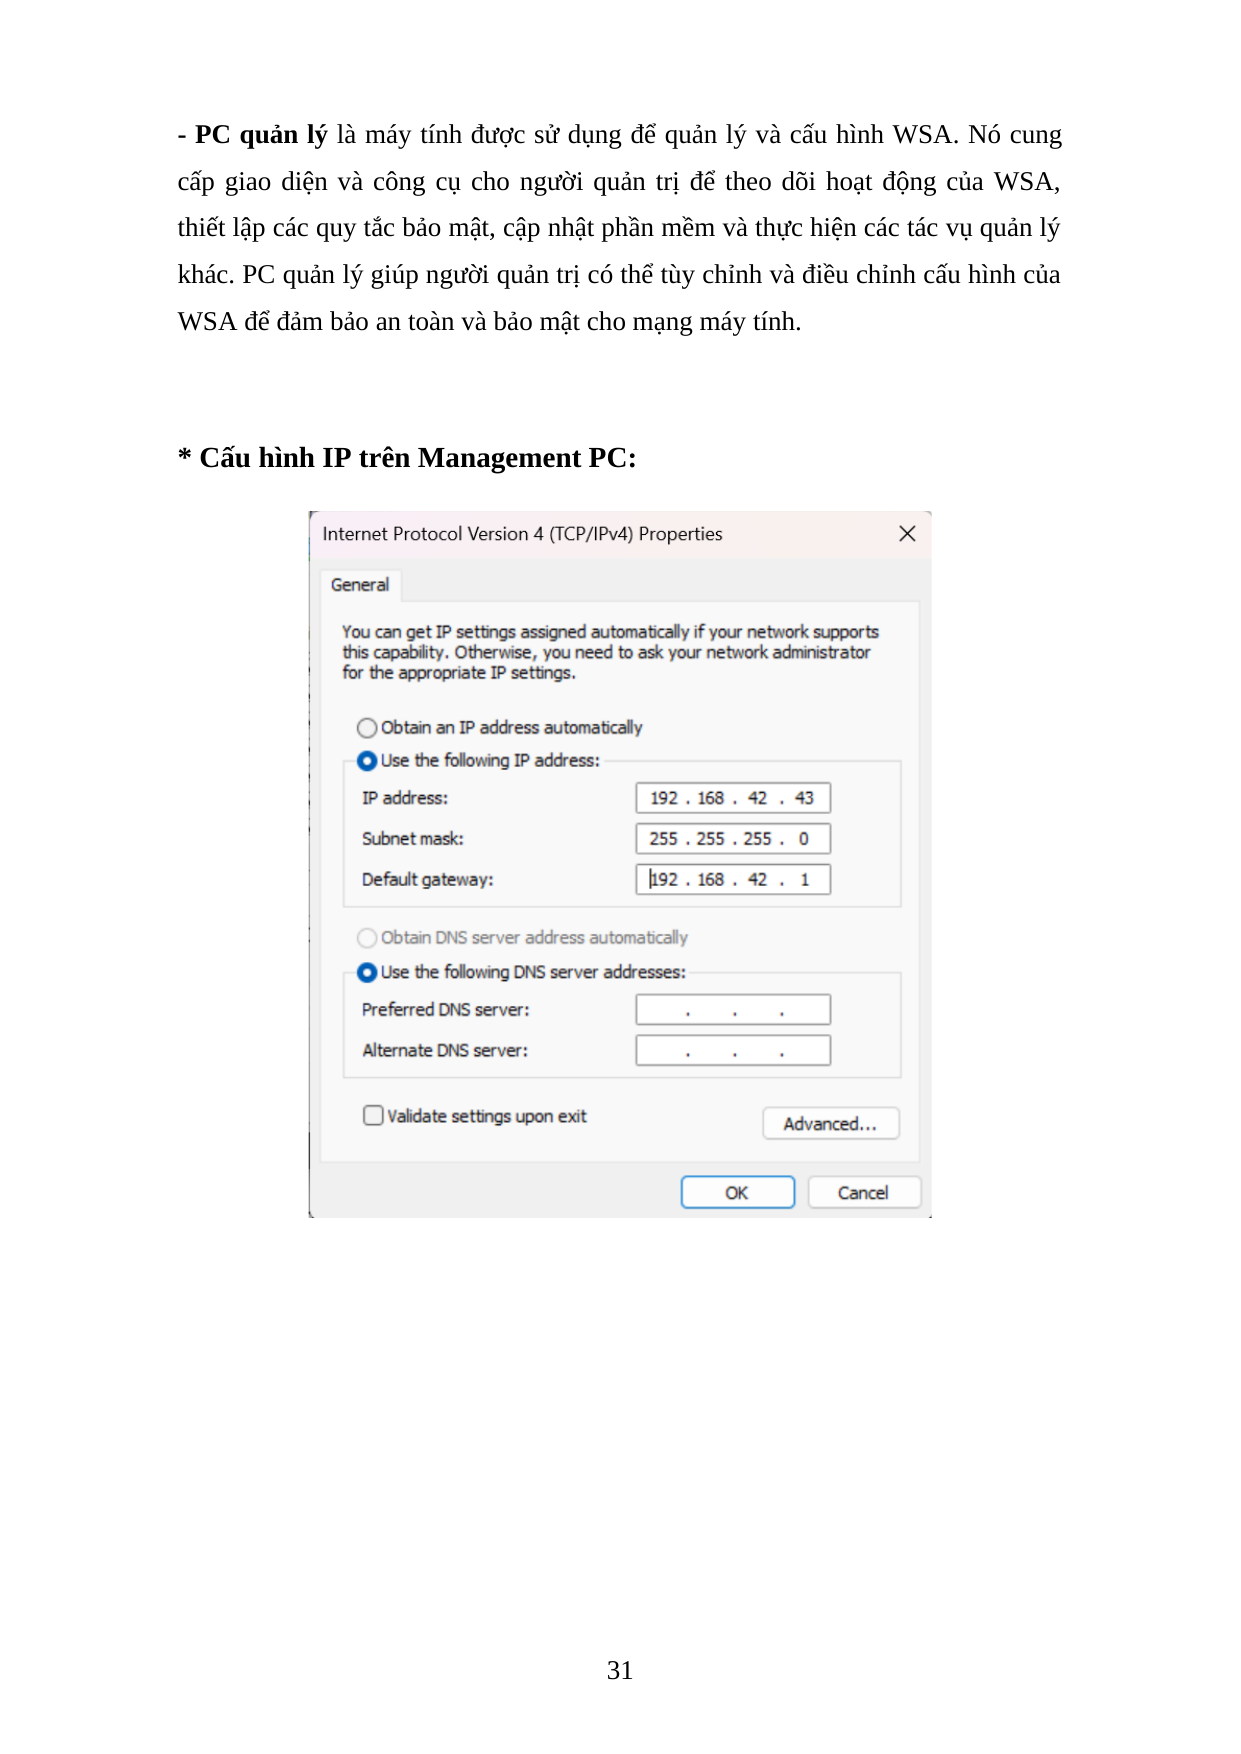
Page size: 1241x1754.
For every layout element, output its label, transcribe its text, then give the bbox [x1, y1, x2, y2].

text - PC quản lý là máy tính được sử dụng để quản lý và cấu hình WSA. Nó cung cấp giao diện và công cụ cho người quản trị để theo dõi hoạt động của WSA, thiết lập các quy tắc bảo mật, cập nhật phần mềm và thực hiện các tác vụ quản lý khác. PC quản lý giúp người quản trị có thể tùy chỉnh và điều chỉnh cấu hình của WSA để đảm bảo an toàn và bảo mật cho mạng máy tính. [177, 118, 1063, 336]
text * Cấu hình IP trên Management PC: [177, 440, 1063, 473]
picture [308, 511, 932, 1218]
